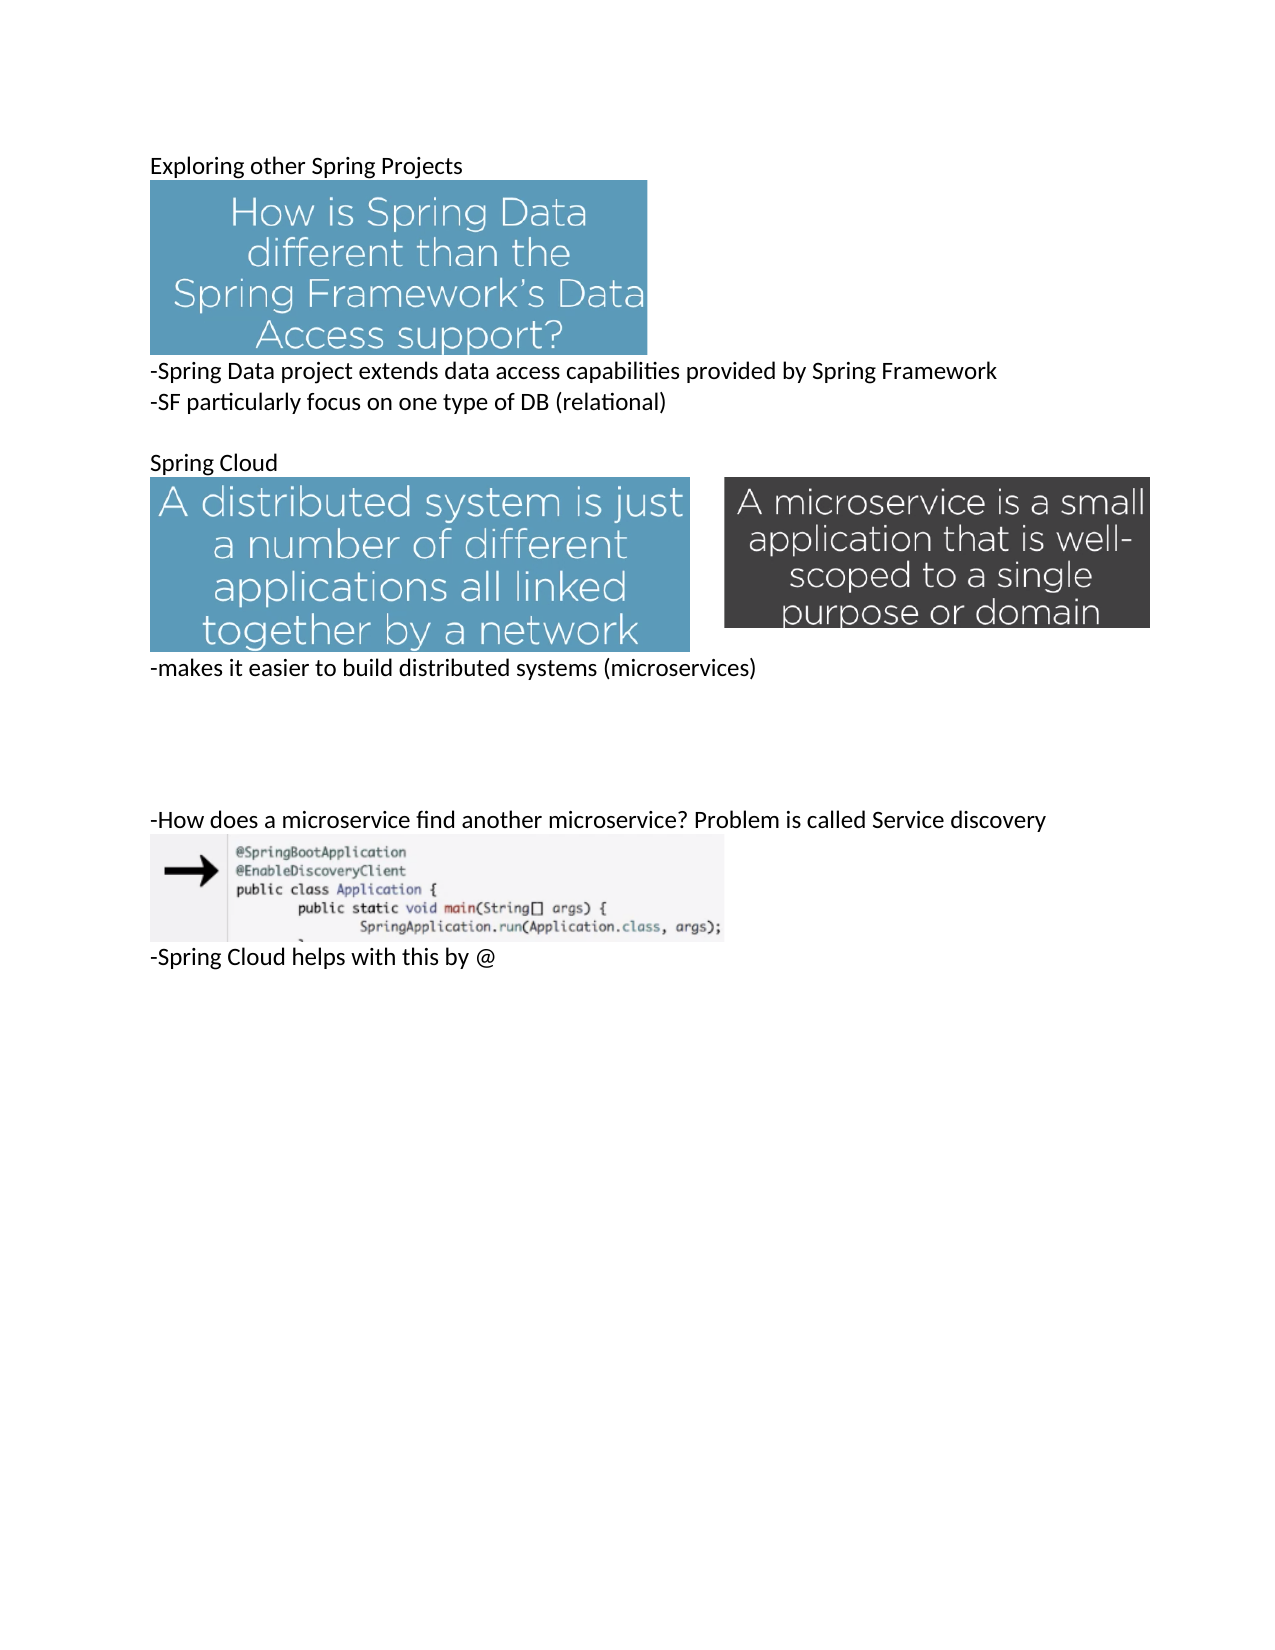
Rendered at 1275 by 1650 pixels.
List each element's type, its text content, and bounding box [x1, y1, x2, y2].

picture [150, 834, 725, 942]
text Spring Cloud [150, 447, 1125, 477]
text -SF particularly focus on one type of DB (relational) [150, 386, 1125, 416]
text -Spring Data project extends data access capabilities provided by Spring Framework [150, 355, 1125, 386]
text -How does a microservice find another microservice? Problem is called Service discovery [150, 804, 1125, 835]
text Exploring other Spring Projects [150, 150, 1125, 181]
picture [150, 477, 690, 652]
picture [724, 477, 1150, 628]
picture [150, 180, 648, 355]
text -Spring Cloud helps with this by @ [150, 941, 1125, 972]
text -makes it easier to build distributed systems (microservices) [150, 652, 1125, 682]
